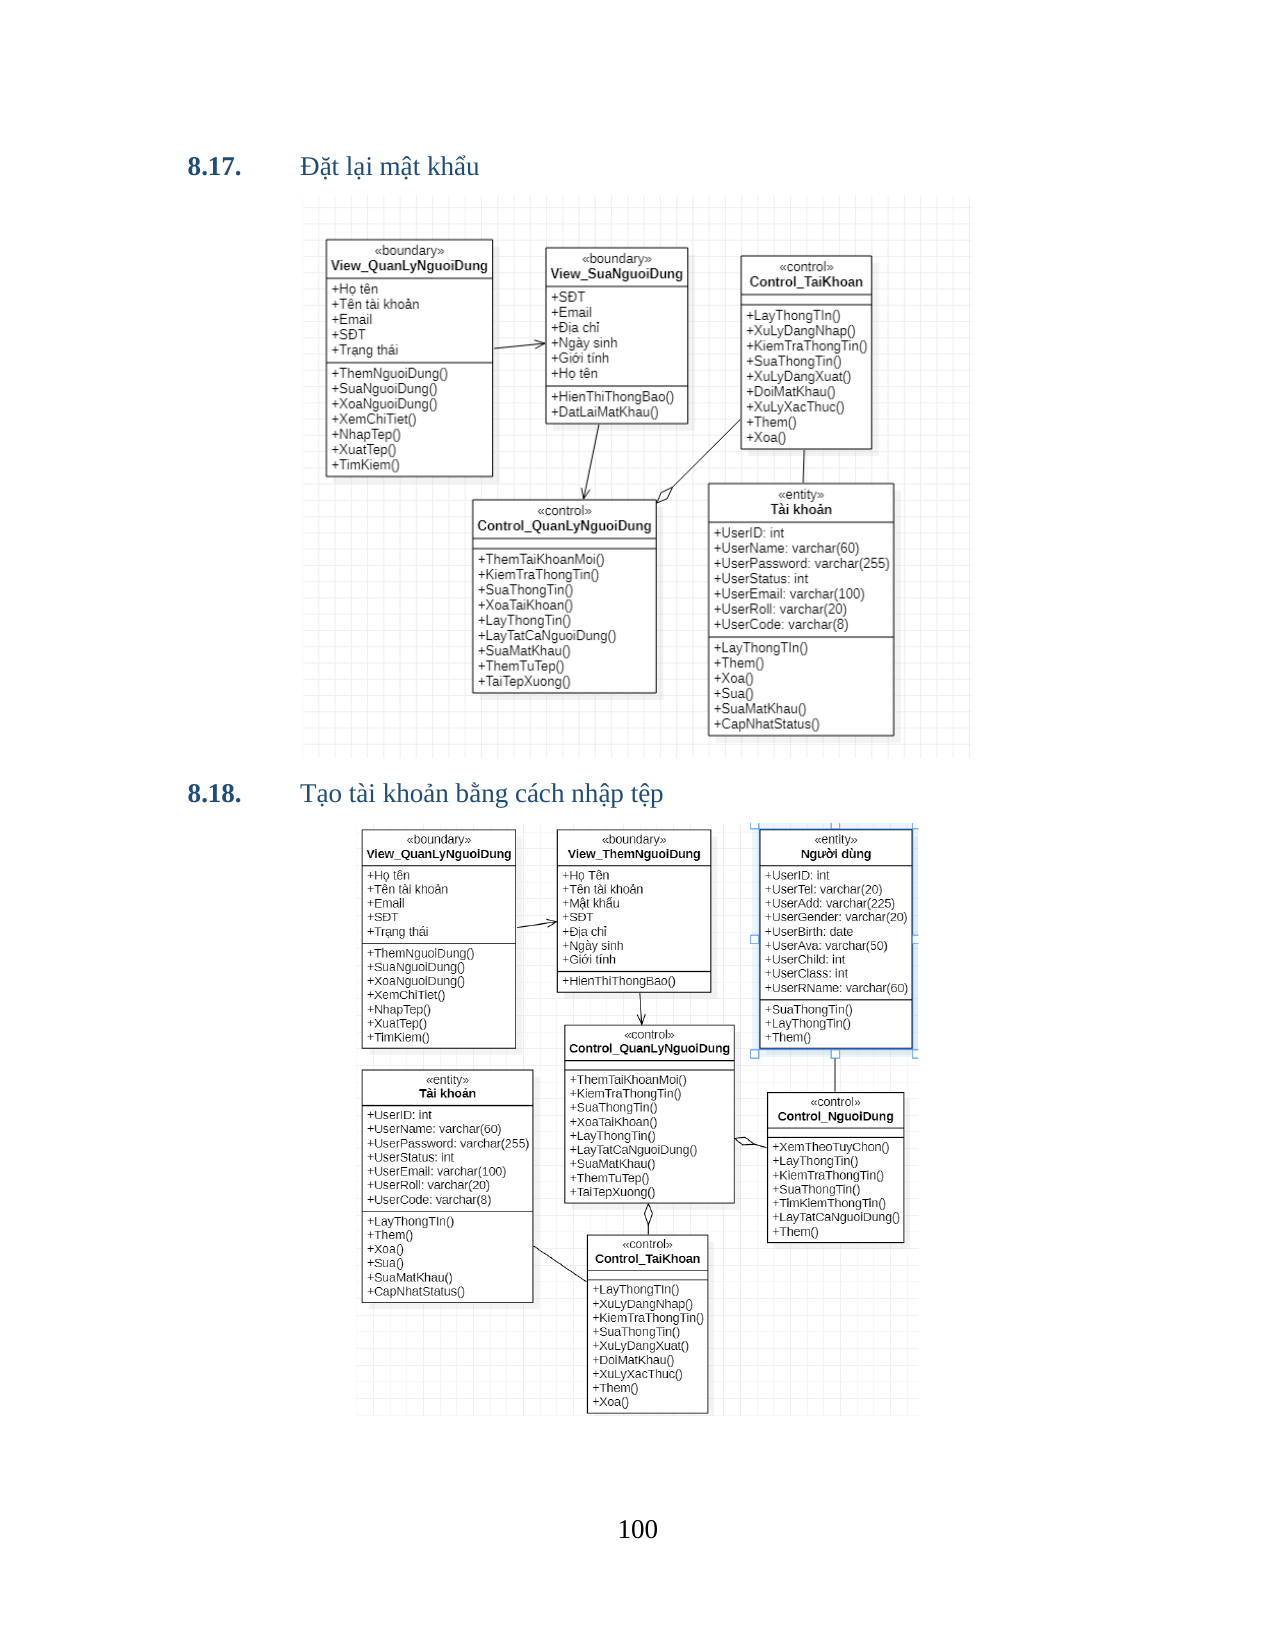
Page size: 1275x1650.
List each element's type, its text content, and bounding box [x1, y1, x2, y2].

picture [302, 196, 973, 758]
picture [356, 823, 919, 1416]
subtitle Tạo tài khoản bằng cách nhập tệp [187, 777, 1125, 808]
subtitle Đặt lại mật khẩu [187, 150, 1125, 181]
